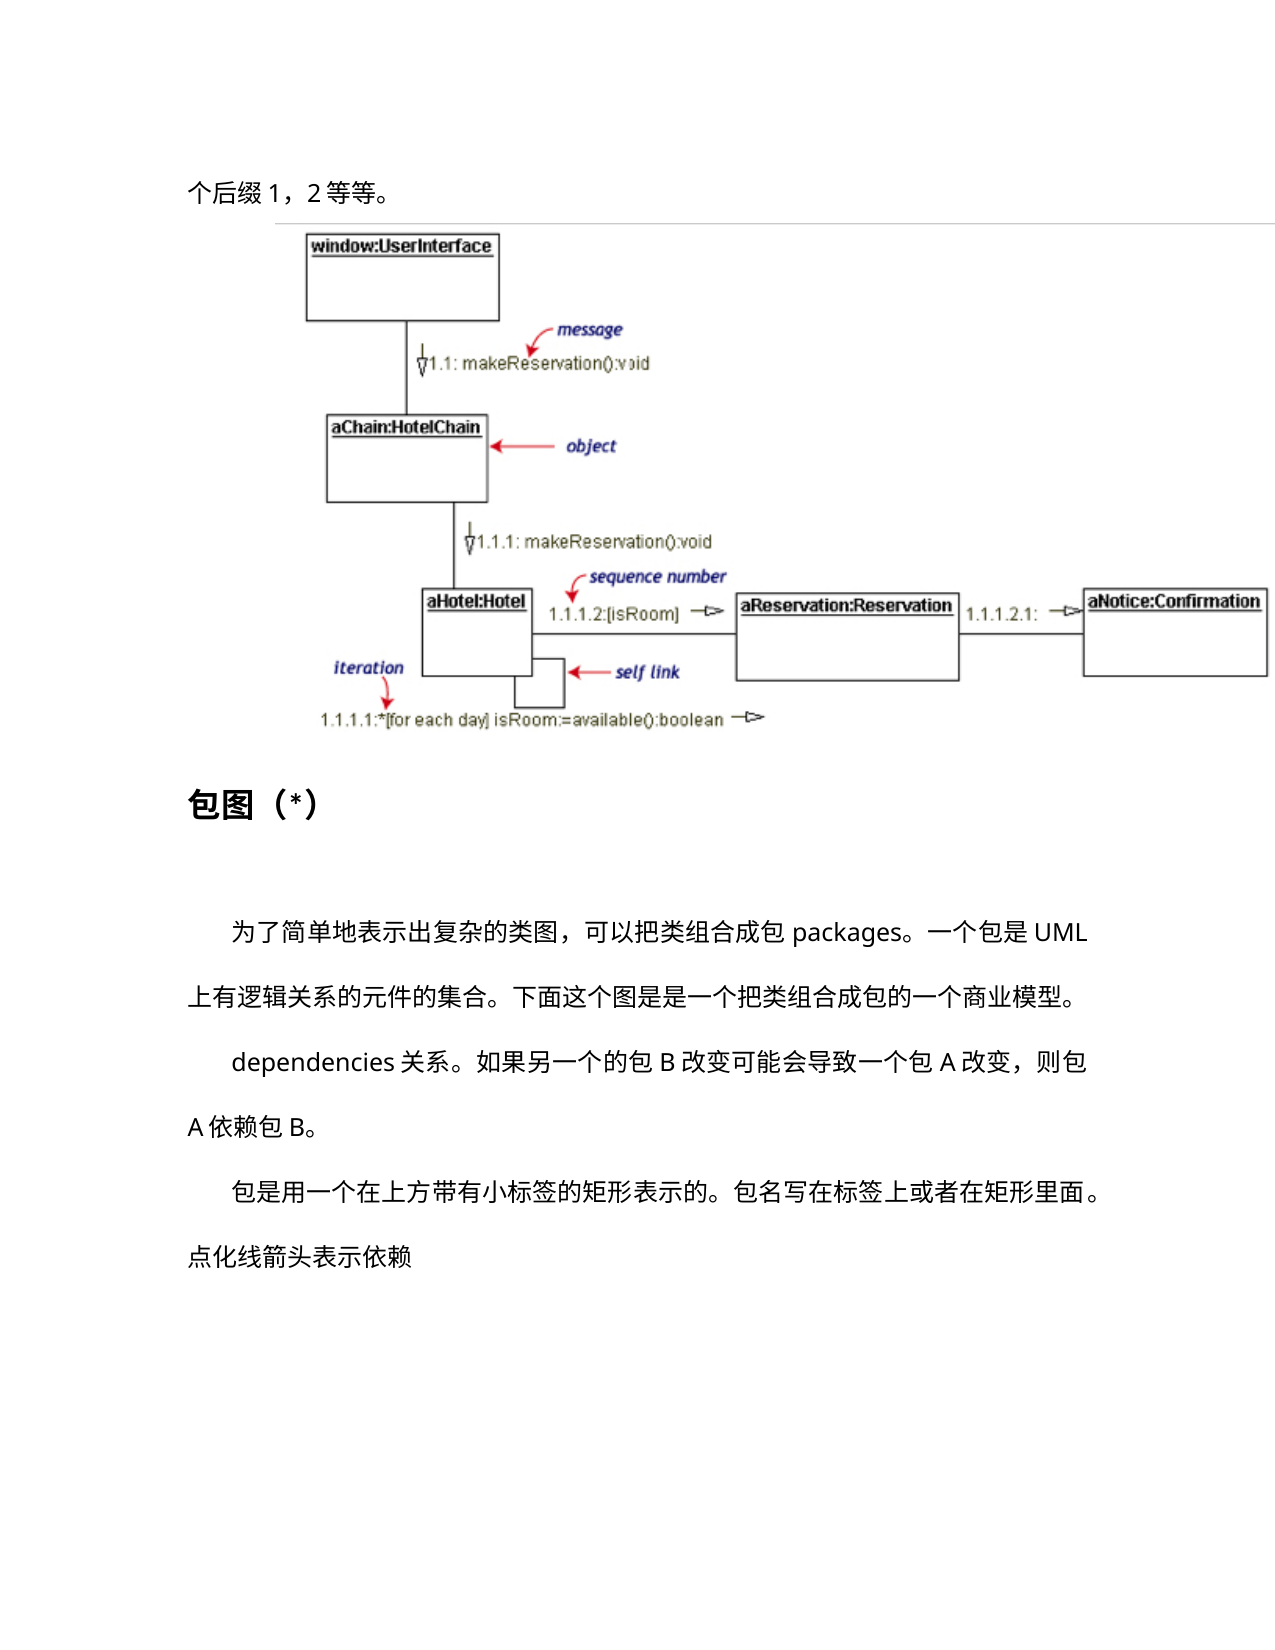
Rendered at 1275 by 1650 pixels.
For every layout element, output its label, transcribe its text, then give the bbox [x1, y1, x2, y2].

text dependencies关系。如果另一个的包B改变可能会导致一个包A改变，则包A依赖包B。 [187, 1028, 1087, 1158]
text 为了简单地表示出复杂的类图，可以把类组合成包packages。一个包是UML上有逻辑关系的元件的集合。下面这个图是是一个把类组合成包的一个商业模型。 [187, 898, 1087, 1028]
picture [275, 223, 1275, 732]
subtitle 包图（*） [187, 771, 1087, 836]
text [187, 159, 1087, 224]
text 包是用一个在上方带有小标签的矩形表示的。包名写在标签上或者在矩形里面。点化线箭头表示依赖 [187, 1158, 1087, 1288]
